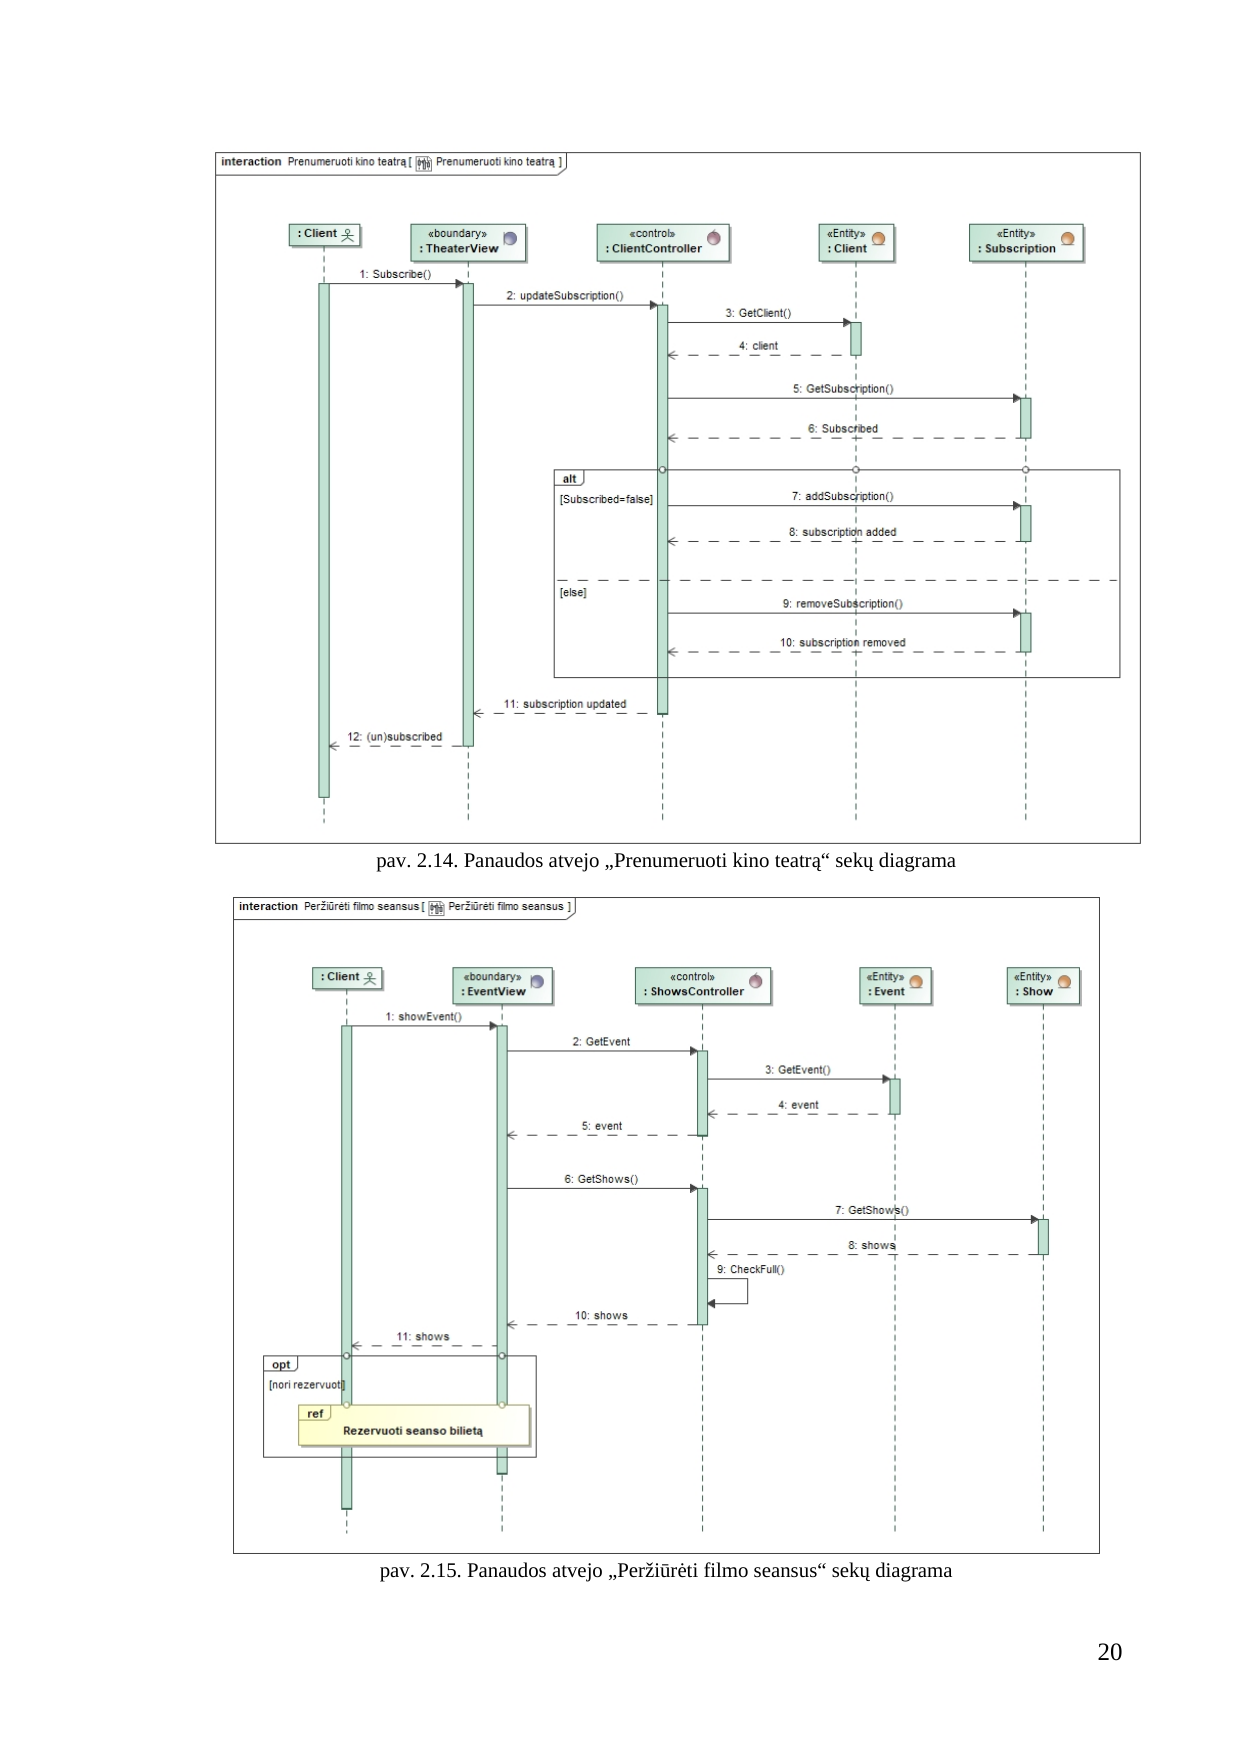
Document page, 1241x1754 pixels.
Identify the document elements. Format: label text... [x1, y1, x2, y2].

picture [228, 892, 1104, 1558]
picture [210, 147, 1145, 848]
